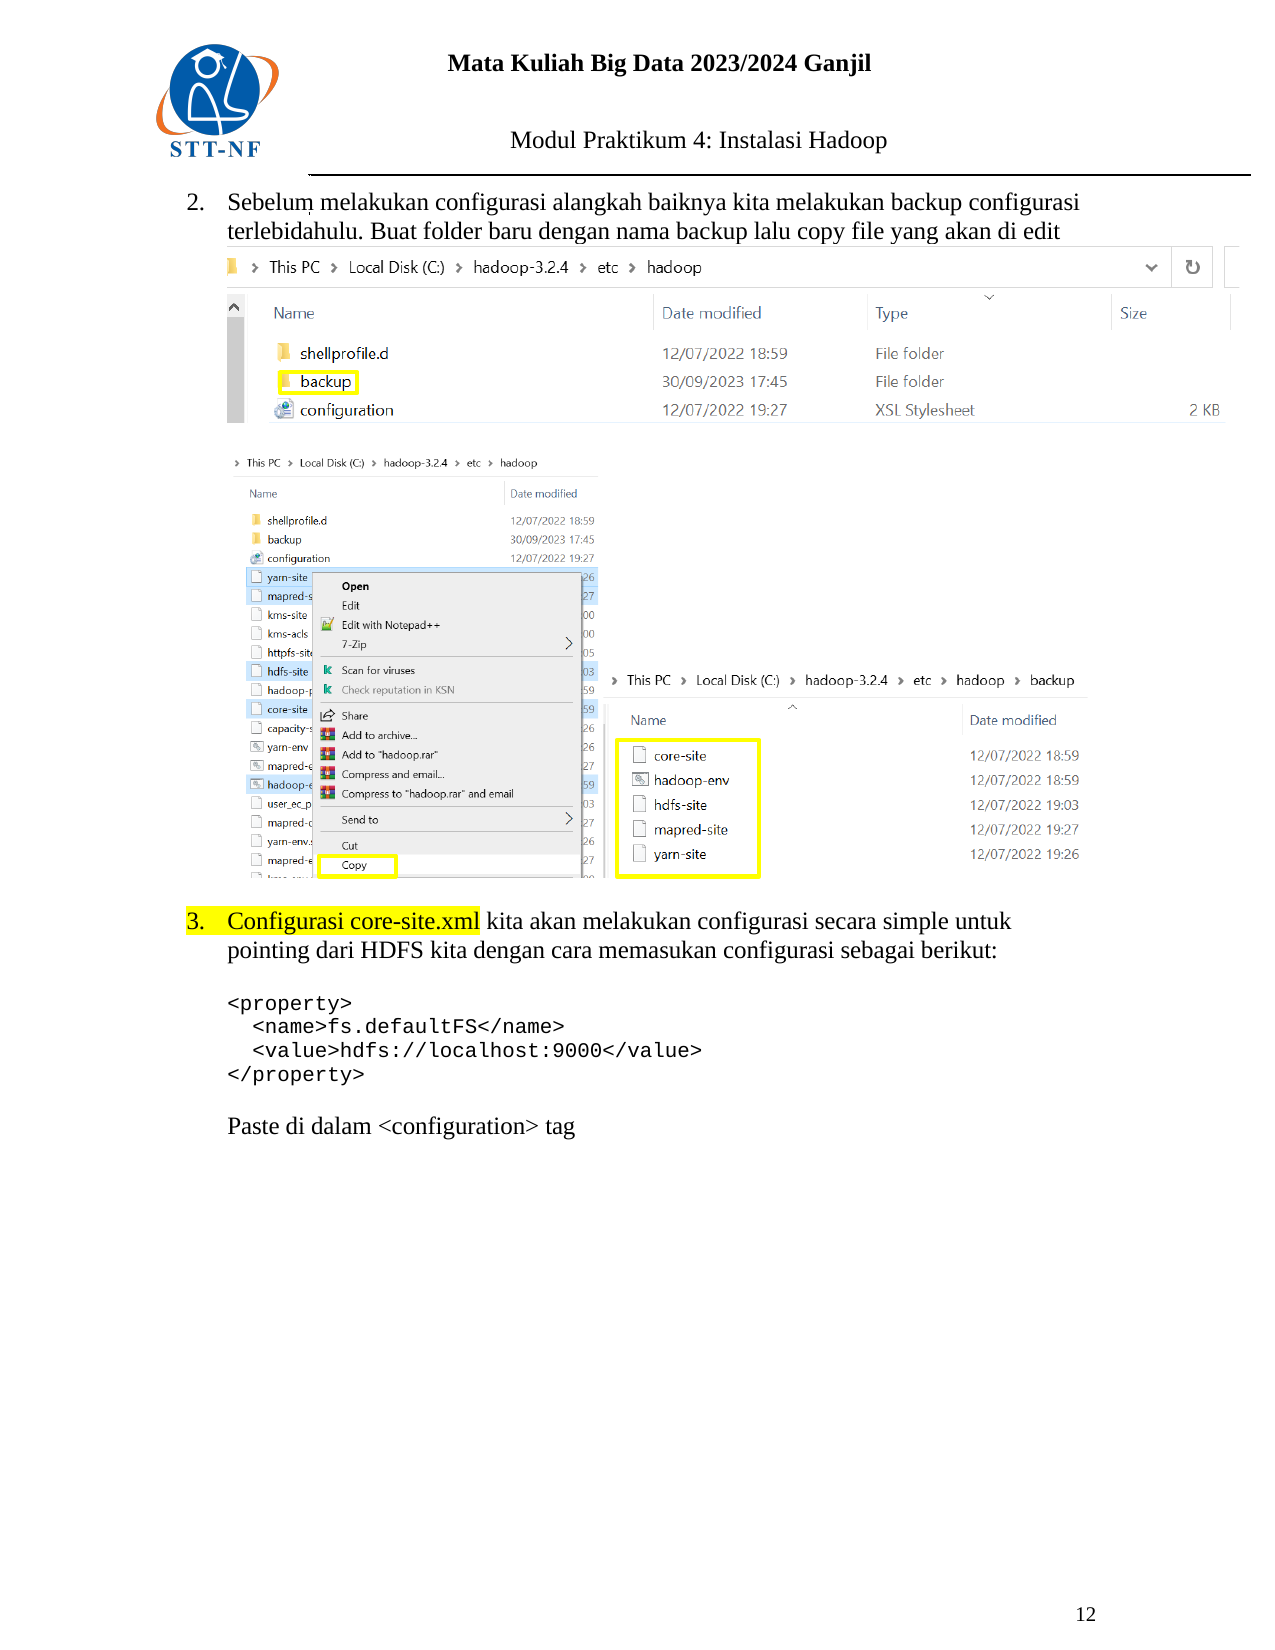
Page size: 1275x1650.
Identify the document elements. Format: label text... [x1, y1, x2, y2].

picture [227, 244, 1240, 423]
picture [233, 451, 599, 878]
list Sebelum melakukan configurasi alangkah baiknya kita melakukan backup configurasi terlebidahulu. Buat folder baru dengan nama backup lalu copy file yang akan di edit [186, 187, 1096, 244]
list Paste di dalam <configuration> tag [227, 1111, 1096, 1139]
picture [321, 858, 394, 874]
picture [619, 742, 757, 874]
list <property> <name>fs.defaultFS</name> <value>hdfs://localhost:9000</value> </property> [227, 993, 1096, 1087]
picture [151, 43, 280, 158]
list Configurasi core-site.xml kita akan melakukan configurasi secara simple untuk pointing dari HDFS kita dengan cara memasukan configurasi sebagai berikut: [186, 906, 1096, 964]
picture [603, 664, 1088, 878]
